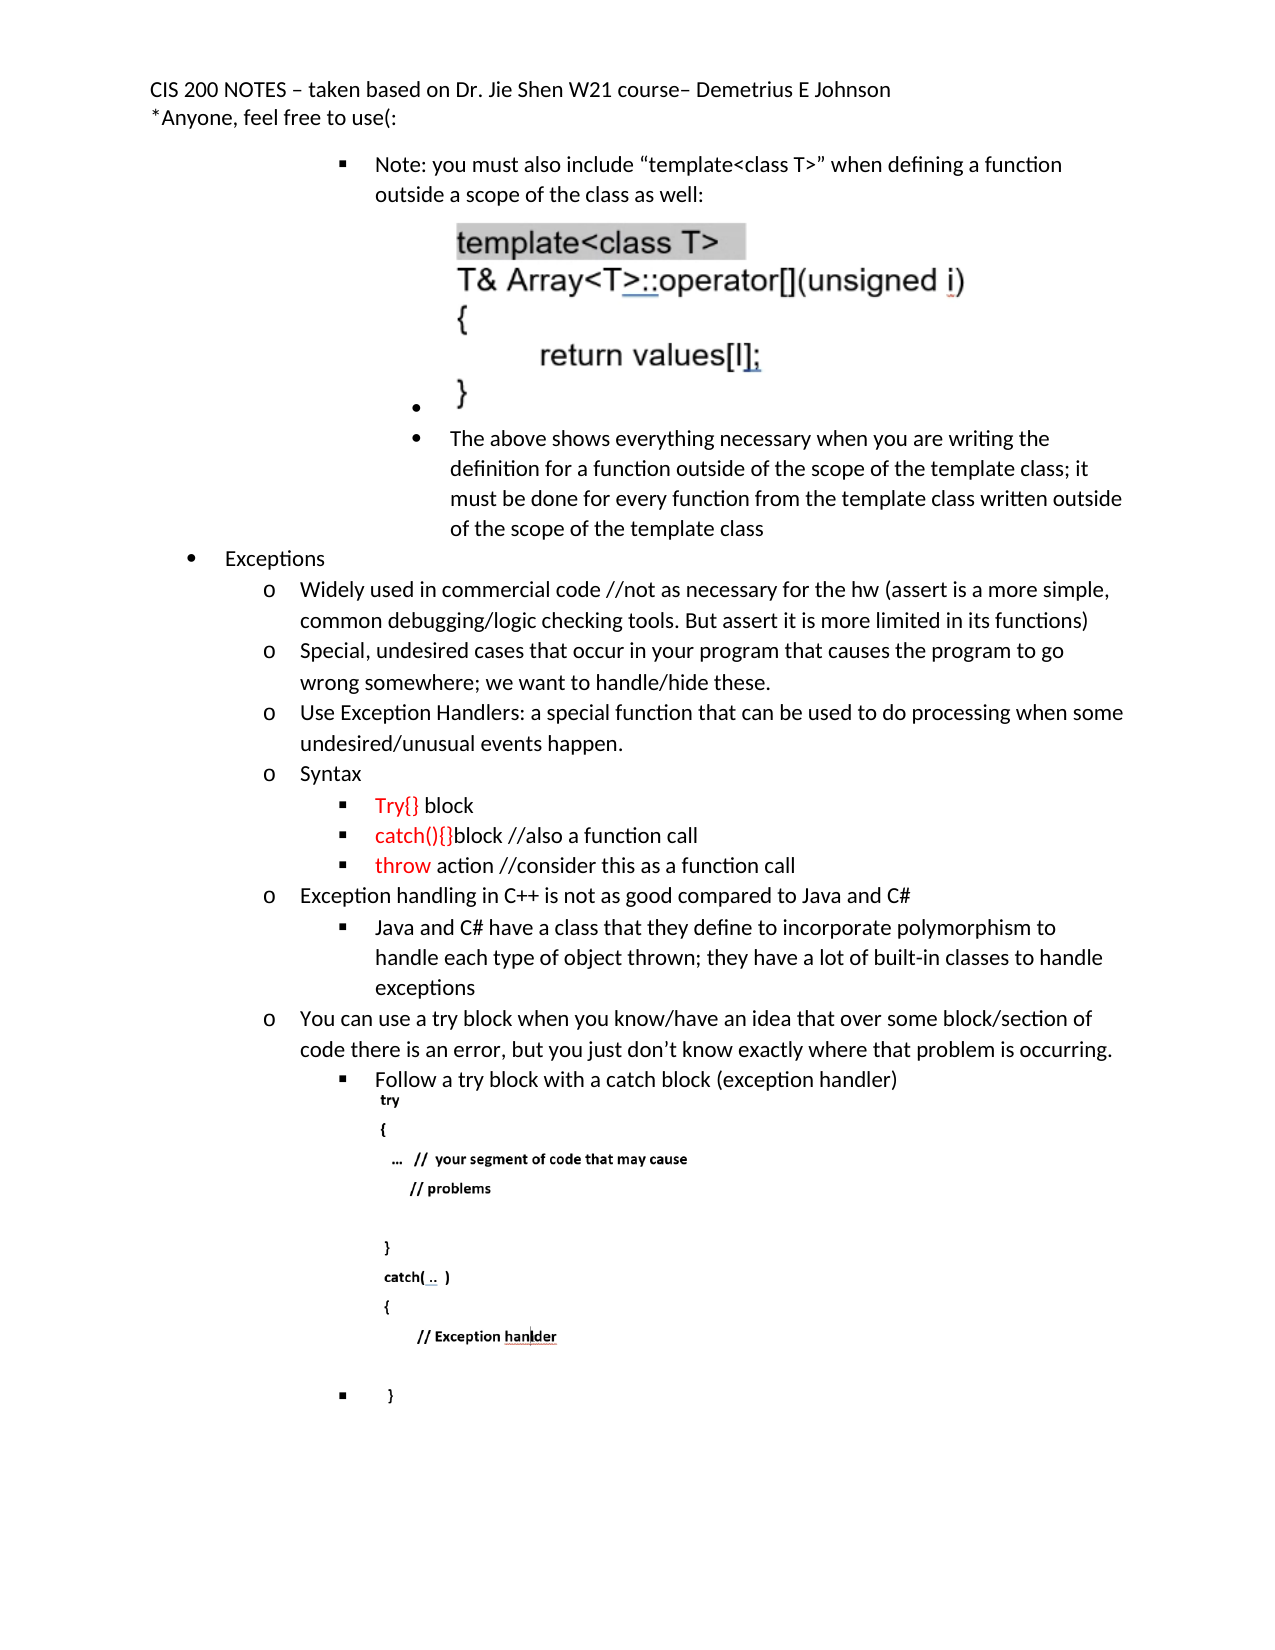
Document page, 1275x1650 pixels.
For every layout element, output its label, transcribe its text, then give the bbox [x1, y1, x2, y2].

list Note: you must also include “template<class T>” when defining a function outside a scope of the class as well: [337, 150, 1125, 208]
list Use Exception Handlers: a special function that can be used to do processing when some undesired/unusual events happen. [262, 698, 1125, 757]
list Special, undesired cases that occur in your program that causes the program to go wrong somewhere; we want to handle/hide these. [262, 636, 1125, 696]
list catch(){}block //also a function call [337, 821, 1125, 849]
list You can use a try block when you know/have an idea that over some block/section of code there is an error, but you just don’t know exactly where that problem is occurring. [262, 1004, 1125, 1063]
picture [375, 1095, 688, 1405]
list Try{} block [337, 791, 1125, 819]
list throw action //consider this as a function call [337, 851, 1125, 879]
list Syntax [262, 759, 1125, 789]
list Java and C# have a class that they define to incorporate polymorphism to handle each type of object thrown; they have a lot of built-in classes to handle exceptions [337, 913, 1125, 1001]
picture [450, 210, 974, 417]
list The above shows everything necessary when you are writing the definition for a function outside of the scope of the template class; it must be done for every function from the template class written outside of the scope of the template class [412, 424, 1125, 542]
list Widely used in commercial code //not as necessary for the hw (assert is a more simple, common debugging/logic checking tools. But assert it is more limited in its functions) [262, 575, 1125, 634]
list Follow a try block with a catch block (exception handler) [337, 1065, 1125, 1093]
list Exception handling in C++ is not as good compared to Java and C# [262, 882, 1125, 911]
list Exceptions [187, 544, 1125, 573]
